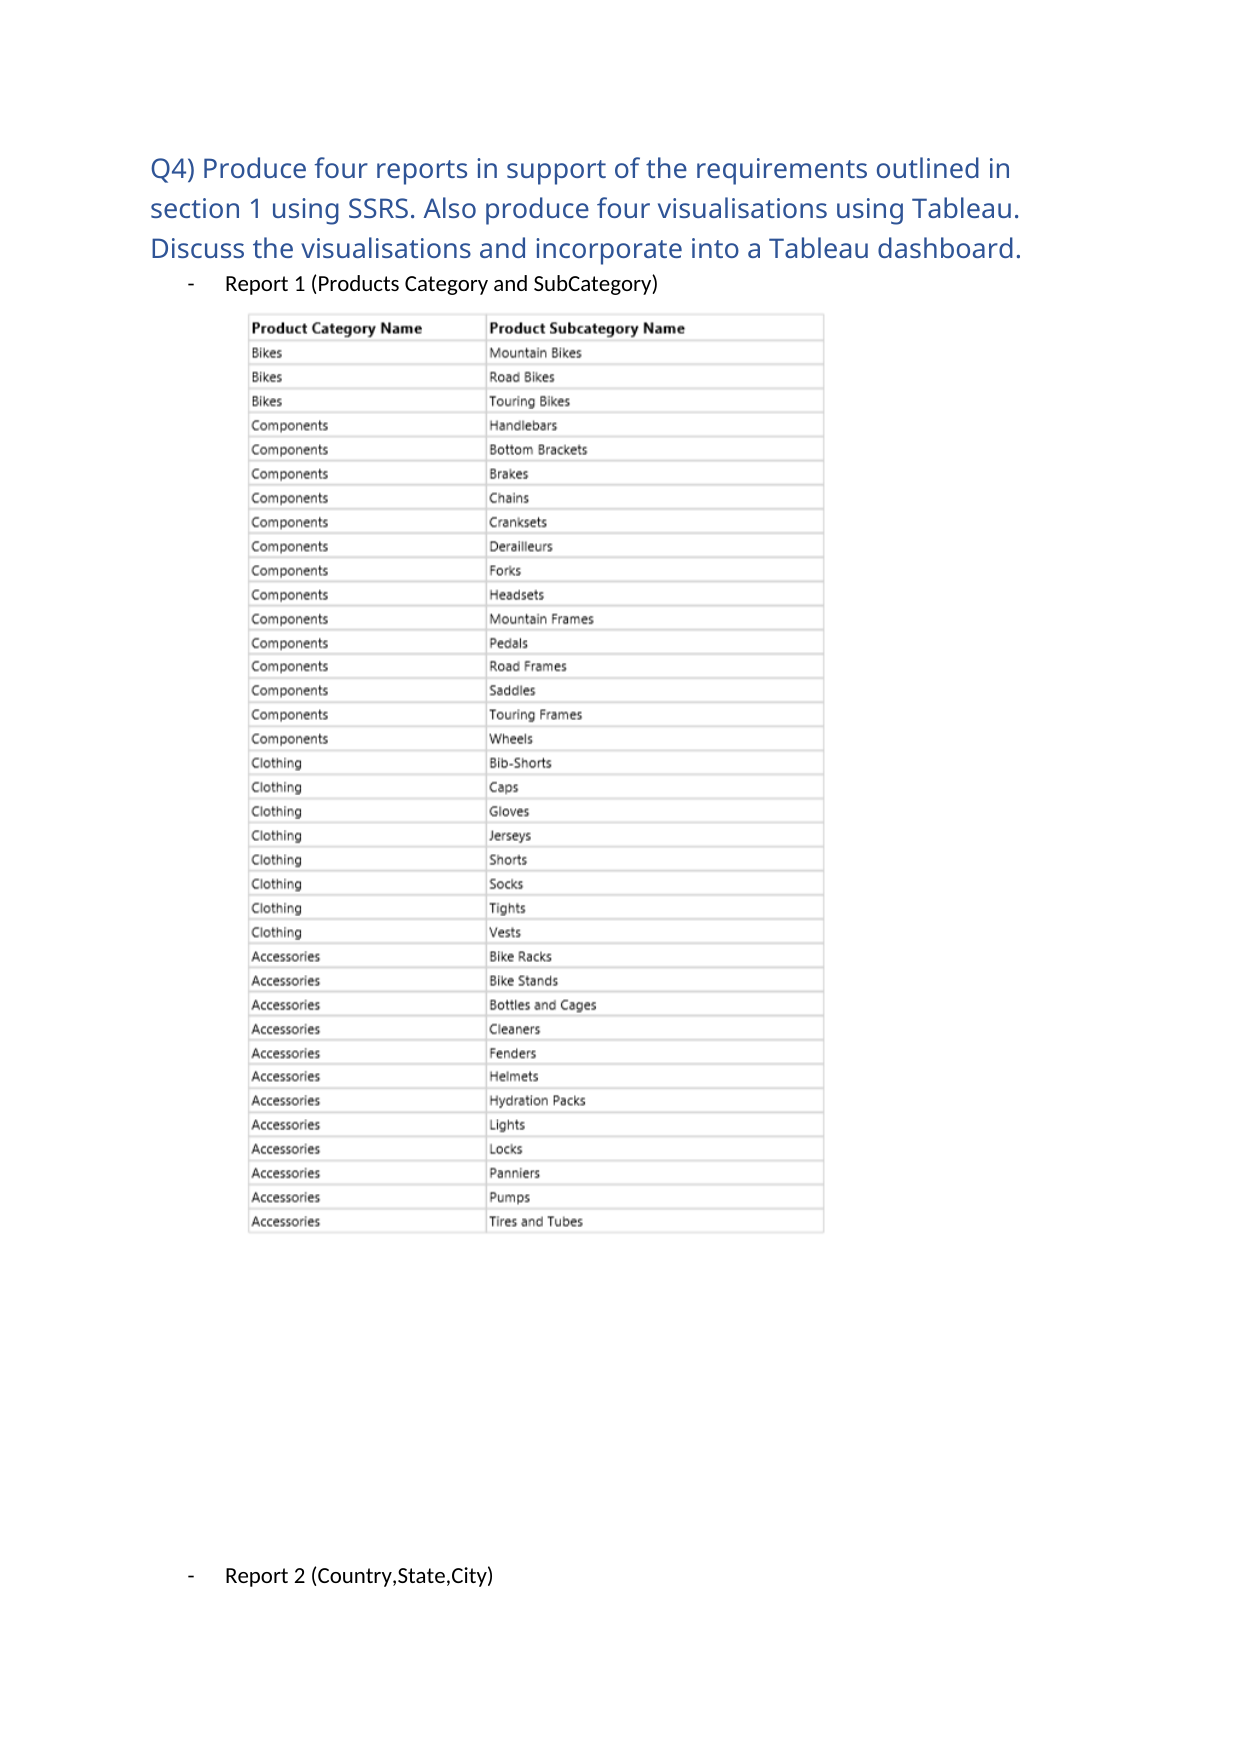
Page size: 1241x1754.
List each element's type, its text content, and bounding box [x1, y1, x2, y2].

picture [225, 299, 862, 1262]
list Report 2 (Country,State,City) [187, 1561, 1090, 1589]
subtitle Q4) Produce four reports in support of the requirements outlined in section 1 using SSRS. Also produce four visualisations using Tableau. Discuss the visualisations and incorporate into a Tableau dashboard. [150, 150, 1090, 266]
